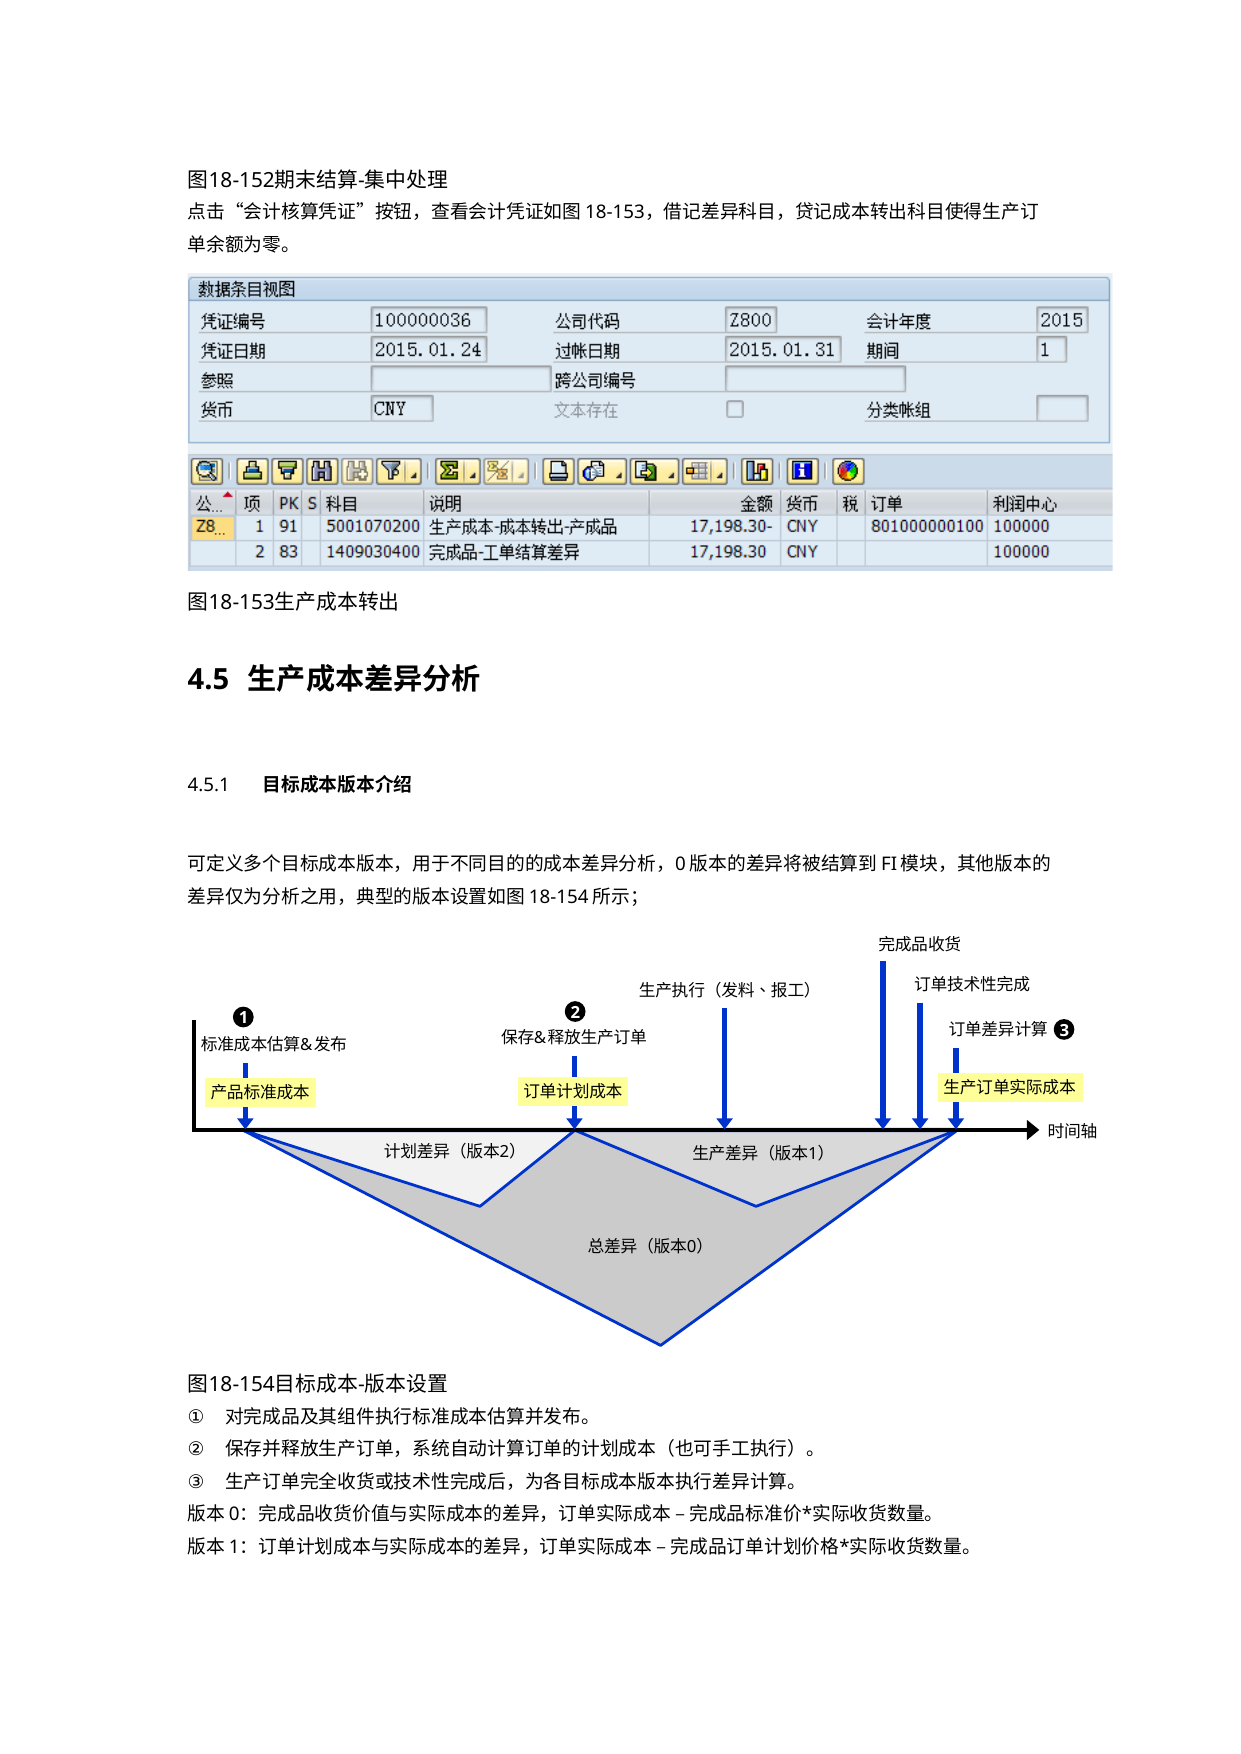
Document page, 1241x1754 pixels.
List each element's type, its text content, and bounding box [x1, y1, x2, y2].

picture [187, 273, 1113, 571]
list 对完成品及其组件执行标准成本估算并发布。 [187, 1399, 1053, 1431]
list 生产订单完全收货或技术性完成后，为各目标成本版本执行差异计算。 [187, 1464, 1053, 1496]
list 保存并释放生产订单，系统自动计算订单的计划成本（也可手工执行）。 [187, 1431, 1053, 1464]
text 版本0：完成品收货价值与实际成本的差异，订单实际成本 – 完成品标准价*实际收货数量。 [187, 1496, 1053, 1529]
subtitle 生产成本差异分析 [187, 644, 1053, 709]
text 版本1：订单计划成本与实际成本的差异，订单实际成本 – 完成品订单计划价格*实际收货数量。 [187, 1529, 1053, 1561]
subtitle 目标成本版本介绍 [187, 767, 1053, 799]
